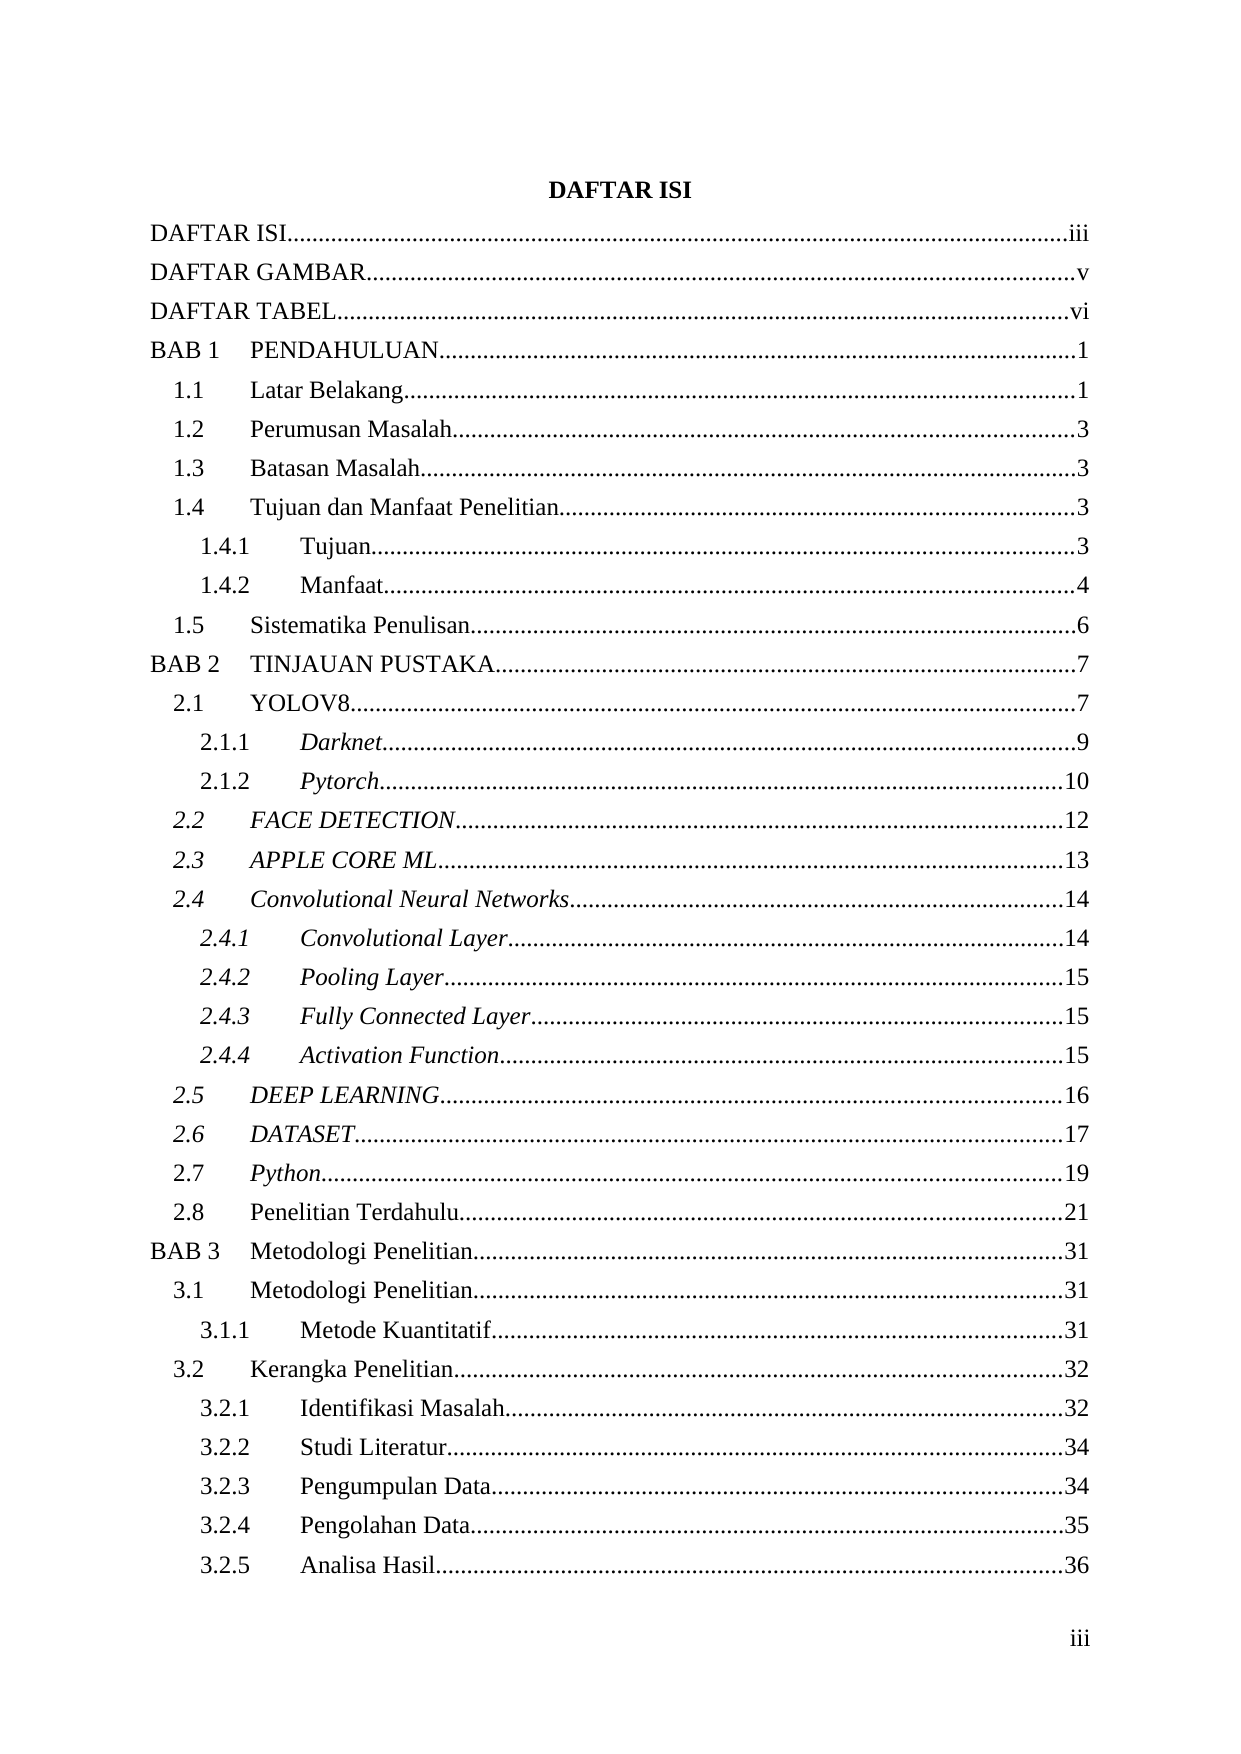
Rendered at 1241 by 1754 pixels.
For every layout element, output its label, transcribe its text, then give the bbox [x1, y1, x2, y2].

text 3.1 Metodologi Penelitian 31 [173, 1276, 1090, 1304]
text DAFTAR GAMBAR v [150, 257, 1090, 286]
text 2.4.1 Convolutional Layer 14 [200, 923, 1090, 952]
text 2.6 DATASET 17 [173, 1119, 1090, 1148]
text 2.3 APPLE CORE ML 13 [173, 845, 1090, 873]
text 1.4.2 Manfaat 4 [200, 571, 1090, 599]
text BAB 3 Metodologi Penelitian 31 [150, 1236, 1090, 1265]
text 3.2.3 Pengumpulan Data 34 [200, 1471, 1090, 1500]
text 3.1.1 Metode Kuantitatif 31 [200, 1315, 1090, 1343]
text BAB 1 PENDAHULUAN 1 [150, 336, 1090, 364]
text 3.2.1 Identifikasi Masalah 32 [200, 1393, 1090, 1422]
text 3.2.2 Studi Literatur 34 [200, 1432, 1090, 1461]
text 1.5 Sistematika Penulisan 6 [173, 610, 1090, 638]
text 2.7 Python 19 [173, 1158, 1090, 1187]
text 2.8 Penelitian Terdahulu 21 [173, 1197, 1090, 1226]
text 2.1 YOLOV8 7 [173, 688, 1090, 717]
text BAB 2 TINJAUAN PUSTAKA 7 [150, 649, 1090, 678]
text 1.2 Perumusan Masalah 3 [173, 414, 1090, 443]
text 2.1.1 Darknet 9 [200, 727, 1090, 756]
text DAFTAR ISI iii [150, 218, 1090, 247]
text 2.4.4 Activation Function 15 [200, 1041, 1090, 1069]
text 2.4 Convolutional Neural Networks 14 [173, 884, 1090, 913]
text 3.2.5 Analisa Hasil 36 [200, 1550, 1090, 1578]
text 2.5 DEEP LEARNING 16 [173, 1080, 1090, 1108]
text 1.1 Latar Belakang 1 [173, 375, 1090, 403]
text 3.2.4 Pengolahan Data 35 [200, 1511, 1090, 1539]
text DAFTAR TABEL vi [150, 296, 1090, 325]
text 2.2 FACE DETECTION 12 [173, 806, 1090, 834]
subtitle DAFTAR ISI [150, 175, 1090, 204]
text 1.4.1 Tujuan 3 [200, 531, 1090, 560]
text 2.4.2 Pooling Layer 15 [200, 962, 1090, 991]
text 2.4.3 Fully Connected Layer 15 [200, 1001, 1090, 1030]
text 3.2 Kerangka Penelitian 32 [173, 1354, 1090, 1383]
text 1.4 Tujuan dan Manfaat Penelitian 3 [173, 492, 1090, 521]
text 2.1.2 Pytorch 10 [200, 766, 1090, 795]
text 1.3 Batasan Masalah 3 [173, 453, 1090, 482]
